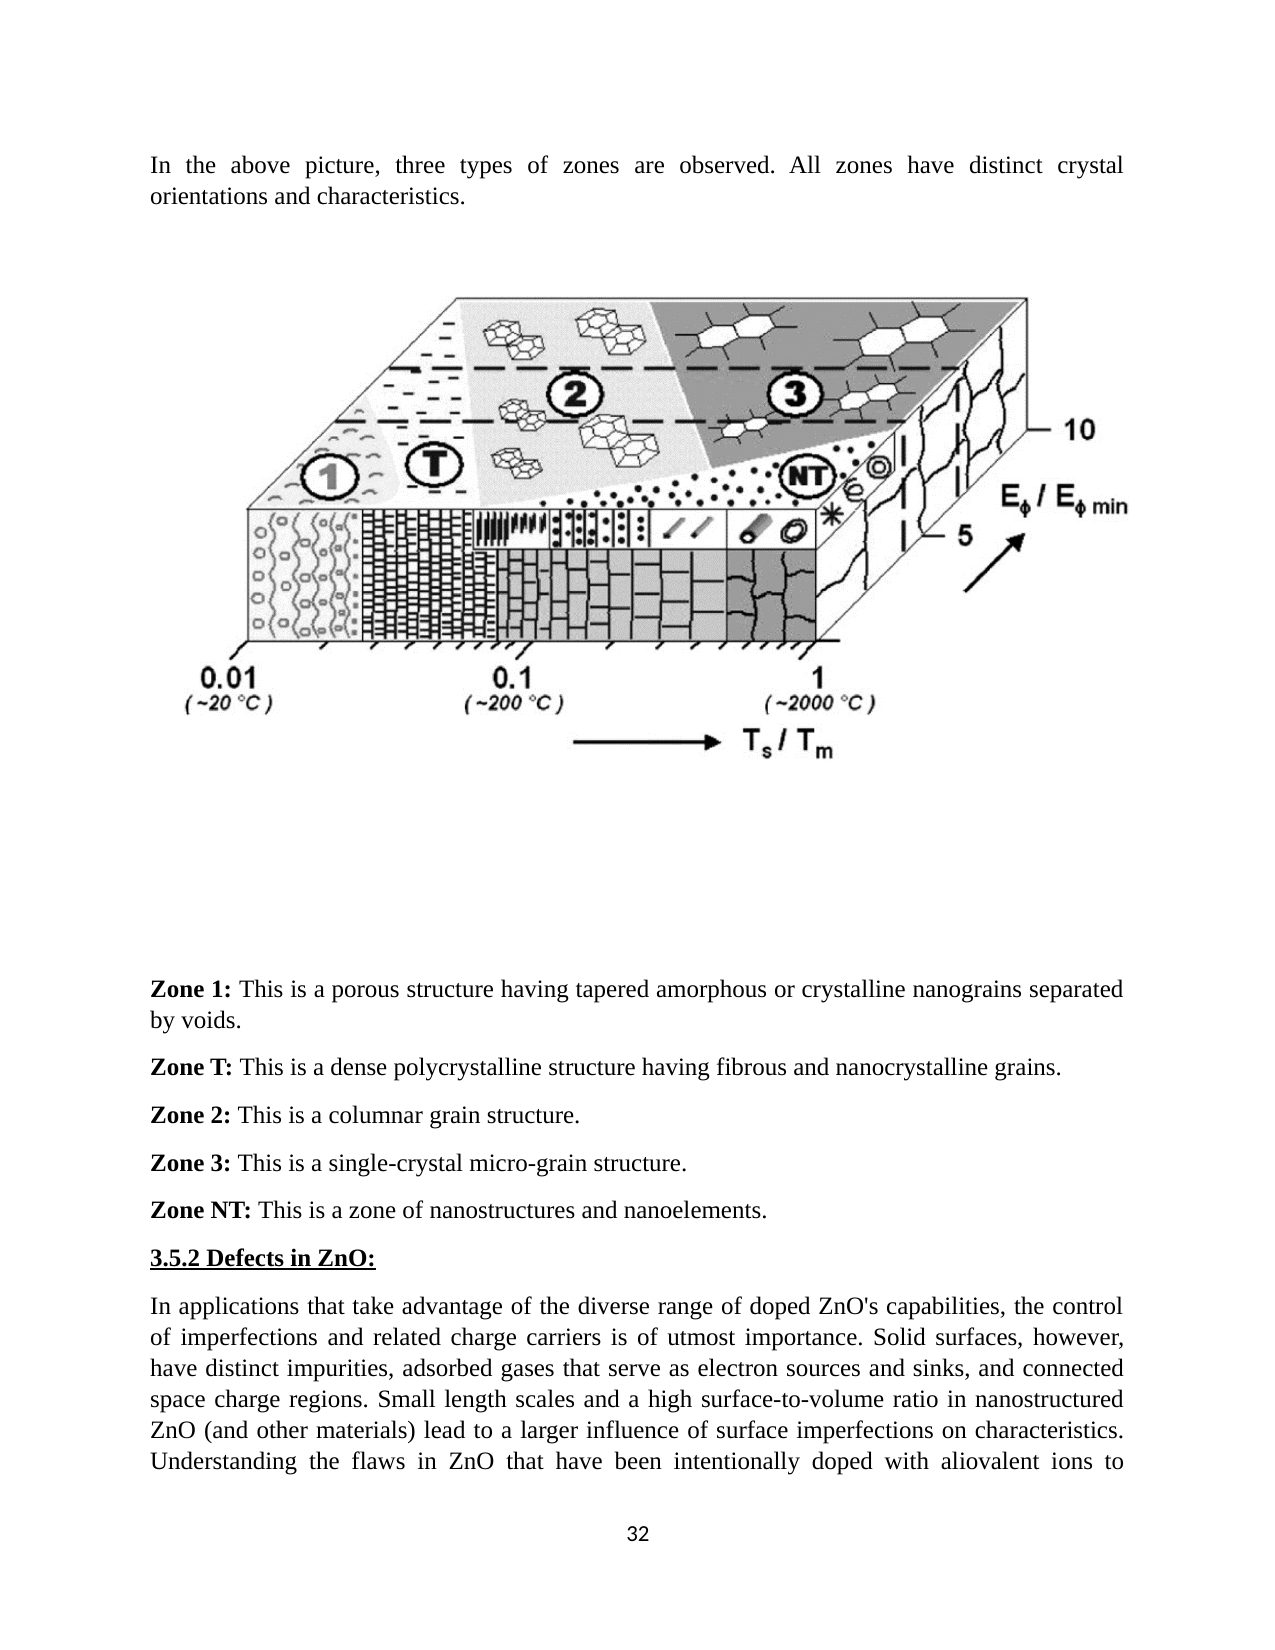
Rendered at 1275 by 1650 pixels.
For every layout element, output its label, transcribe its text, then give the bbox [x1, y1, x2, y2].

text 3.5.2 Defects in ZnO: [150, 1243, 1125, 1272]
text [150, 1291, 1125, 1475]
text Zone T: This is a dense polycrystalline structure having fibrous and nanocrystalline grains. [150, 1052, 1125, 1081]
text Zone 2: This is a columnar grain structure. [150, 1100, 1125, 1129]
text Zone 3: This is a single-crystal micro-grain structure. [150, 1148, 1125, 1177]
text Zone NT: This is a zone of nanostructures and nanoelements. [150, 1196, 1125, 1224]
picture [163, 256, 1139, 769]
text Zone 1: This is a porous structure having tapered amorphous or crystalline nanograins separated by voids. [150, 974, 1125, 1033]
text In the above picture, three types of zones are observed. All zones have distinct crystal orientations and characteristics. [150, 150, 1125, 210]
